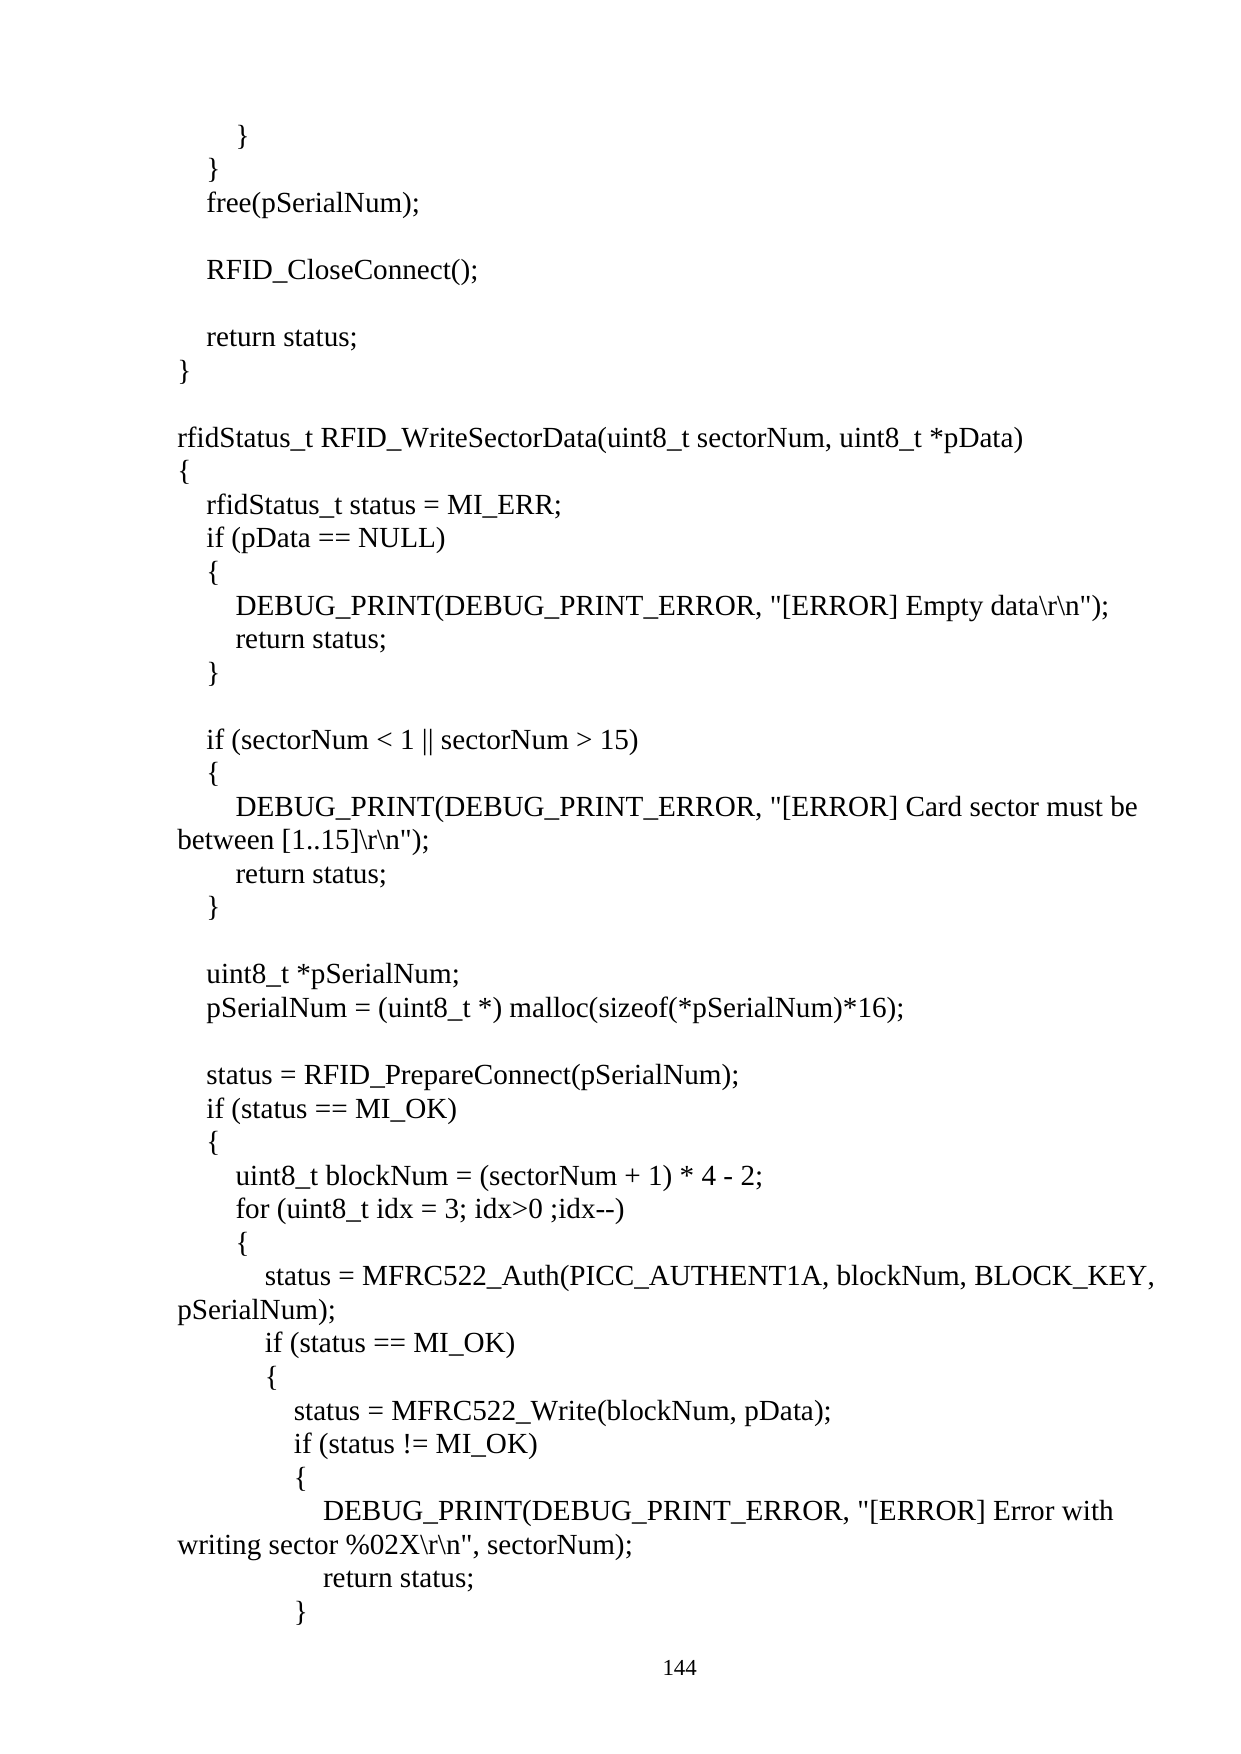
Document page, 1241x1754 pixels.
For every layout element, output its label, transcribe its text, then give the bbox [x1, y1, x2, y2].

text DEBUG_PRINT(DEBUG_PRINT_ERROR, "[ERROR] Empty data\r\n"); [177, 588, 1182, 621]
text free(pSerialNum); [177, 185, 1182, 219]
text { [177, 755, 1182, 789]
text } [177, 889, 1182, 923]
text for (uint8_t idx = 3; idx>0 ;idx--) [177, 1191, 1182, 1225]
text RFID_CloseConnect(); [177, 252, 1182, 286]
text return status; [177, 1560, 1182, 1594]
text status = MFRC522_Auth(PICC_AUTHENT1A, blockNum, BLOCK_KEY, pSerialNum); [177, 1258, 1182, 1326]
text if (status == MI_OK) [177, 1091, 1182, 1124]
text uint8_t blockNum = (sectorNum + 1) * 4 - 2; [177, 1158, 1182, 1191]
text DEBUG_PRINT(DEBUG_PRINT_ERROR, "[ERROR] Card sector must be between [1..15]\r\n"); [177, 789, 1182, 856]
text { [177, 554, 1182, 588]
text uint8_t *pSerialNum; [177, 957, 1182, 990]
text } [177, 118, 1182, 152]
text if (sectorNum < 1 || sectorNum > 15) [177, 722, 1182, 755]
text { [177, 1124, 1182, 1158]
text { [177, 1460, 1182, 1493]
text rfidStatus_t RFID_WriteSectorData(uint8_t sectorNum, uint8_t *pData) [177, 420, 1182, 453]
text { [177, 1359, 1182, 1393]
text if (pData == NULL) [177, 521, 1182, 554]
text status = MFRC522_Write(blockNum, pData); [177, 1393, 1182, 1426]
text } [177, 1594, 1182, 1627]
text { [177, 453, 1182, 487]
text } [177, 353, 1182, 386]
text return status; [177, 621, 1182, 655]
text rfidStatus_t status = MI_ERR; [177, 487, 1182, 521]
text pSerialNum = (uint8_t *) malloc(sizeof(*pSerialNum)*16); [177, 990, 1182, 1024]
text return status; [177, 319, 1182, 353]
text } [177, 152, 1182, 185]
text } [177, 655, 1182, 688]
text DEBUG_PRINT(DEBUG_PRINT_ERROR, "[ERROR] Error with writing sector %02X\r\n", sectorNum); [177, 1493, 1182, 1560]
text { [177, 1225, 1182, 1258]
text if (status != MI_OK) [177, 1426, 1182, 1460]
text if (status == MI_OK) [177, 1326, 1182, 1359]
text return status; [177, 856, 1182, 889]
text status = RFID_PrepareConnect(pSerialNum); [177, 1057, 1182, 1091]
